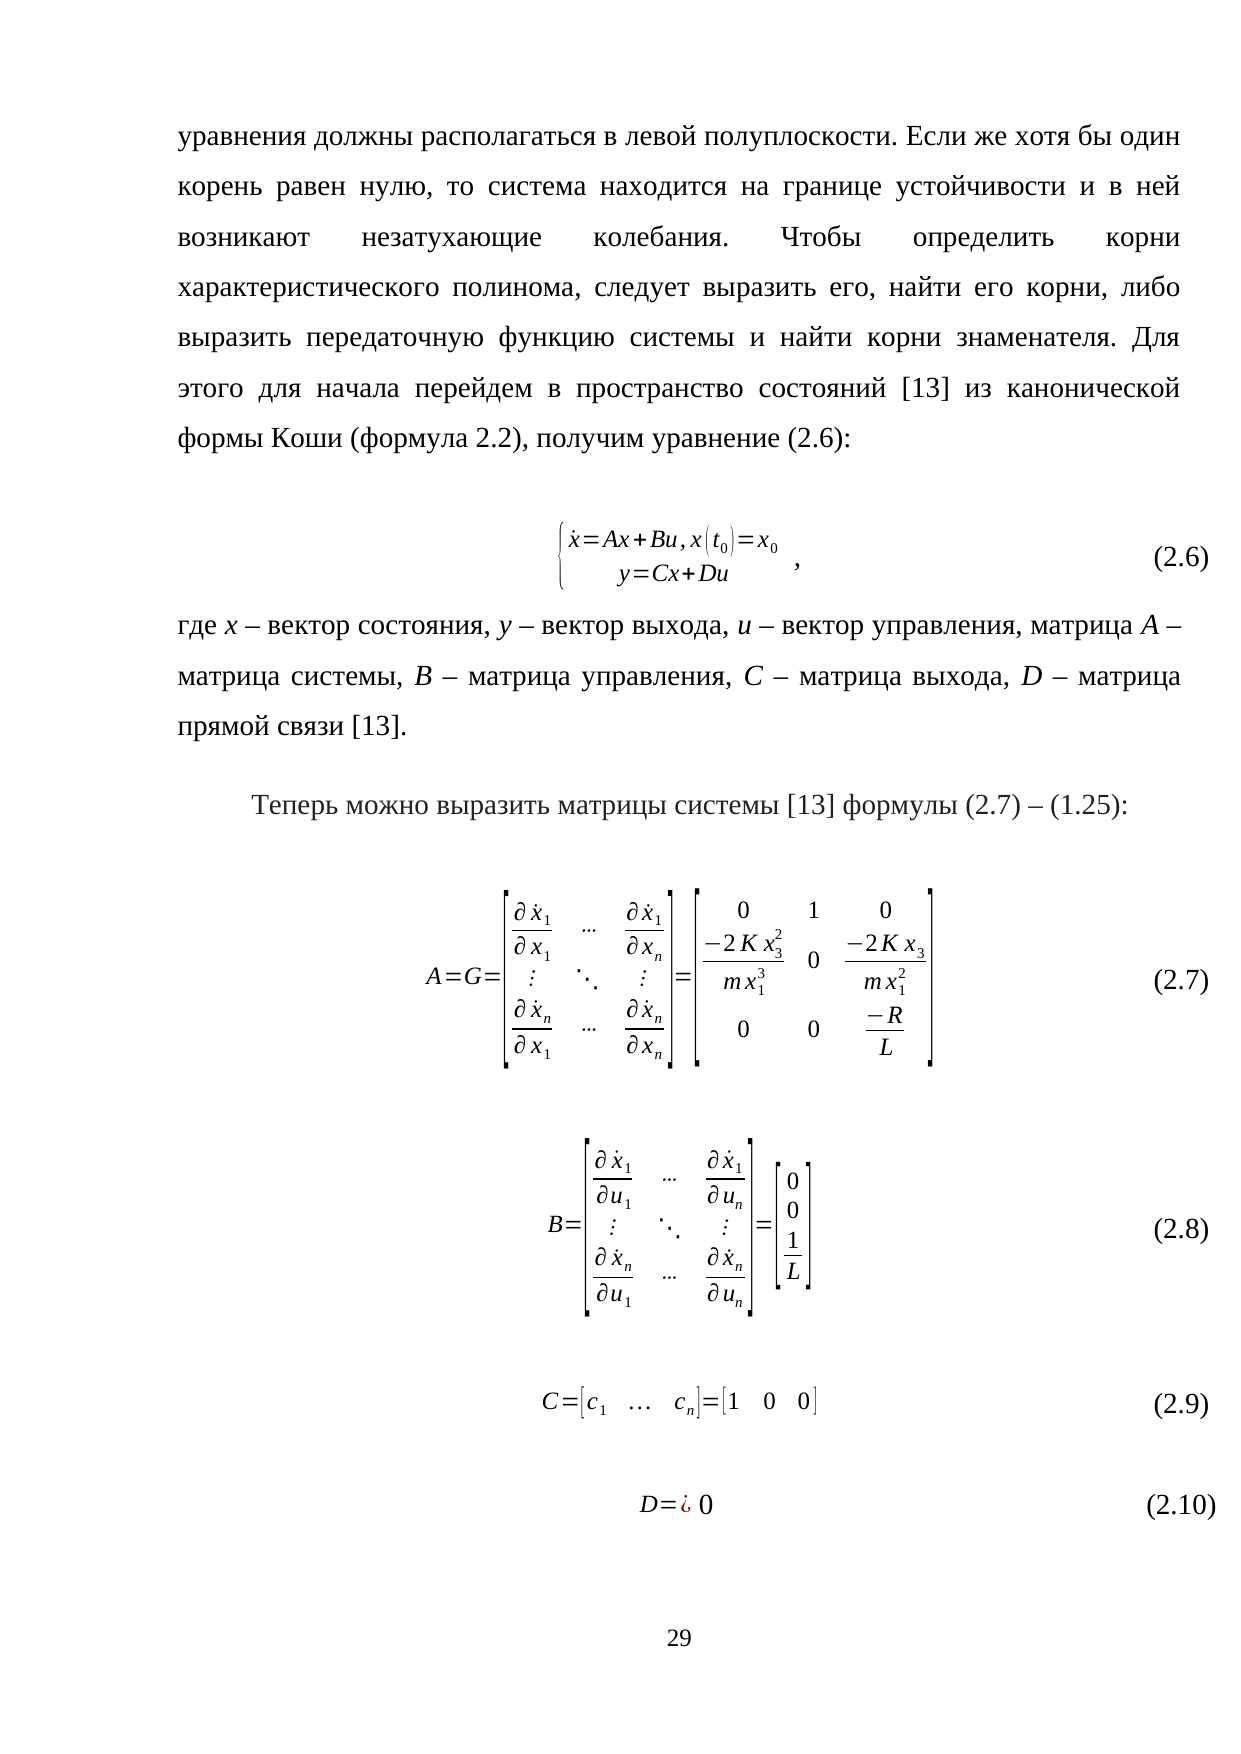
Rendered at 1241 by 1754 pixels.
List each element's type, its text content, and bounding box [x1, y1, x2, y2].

text 0 (2.10) [177, 1487, 1181, 1521]
text (2.8) [177, 1138, 1181, 1319]
text Теперь можно выразить матрицы системы [13] формулы (2.7) – (1.25): [177, 787, 1181, 821]
text (2.7) [177, 888, 1181, 1071]
text , (2.6) [177, 521, 1181, 591]
text где x – вектор состояния, y – вектор выхода, u – вектор управления, матрица A – матрица системы, B – матрица управления, C – матрица выхода, D – матрица прямой связи [13]. [177, 607, 1181, 742]
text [177, 118, 1181, 453]
text (2.9) [177, 1386, 1181, 1420]
